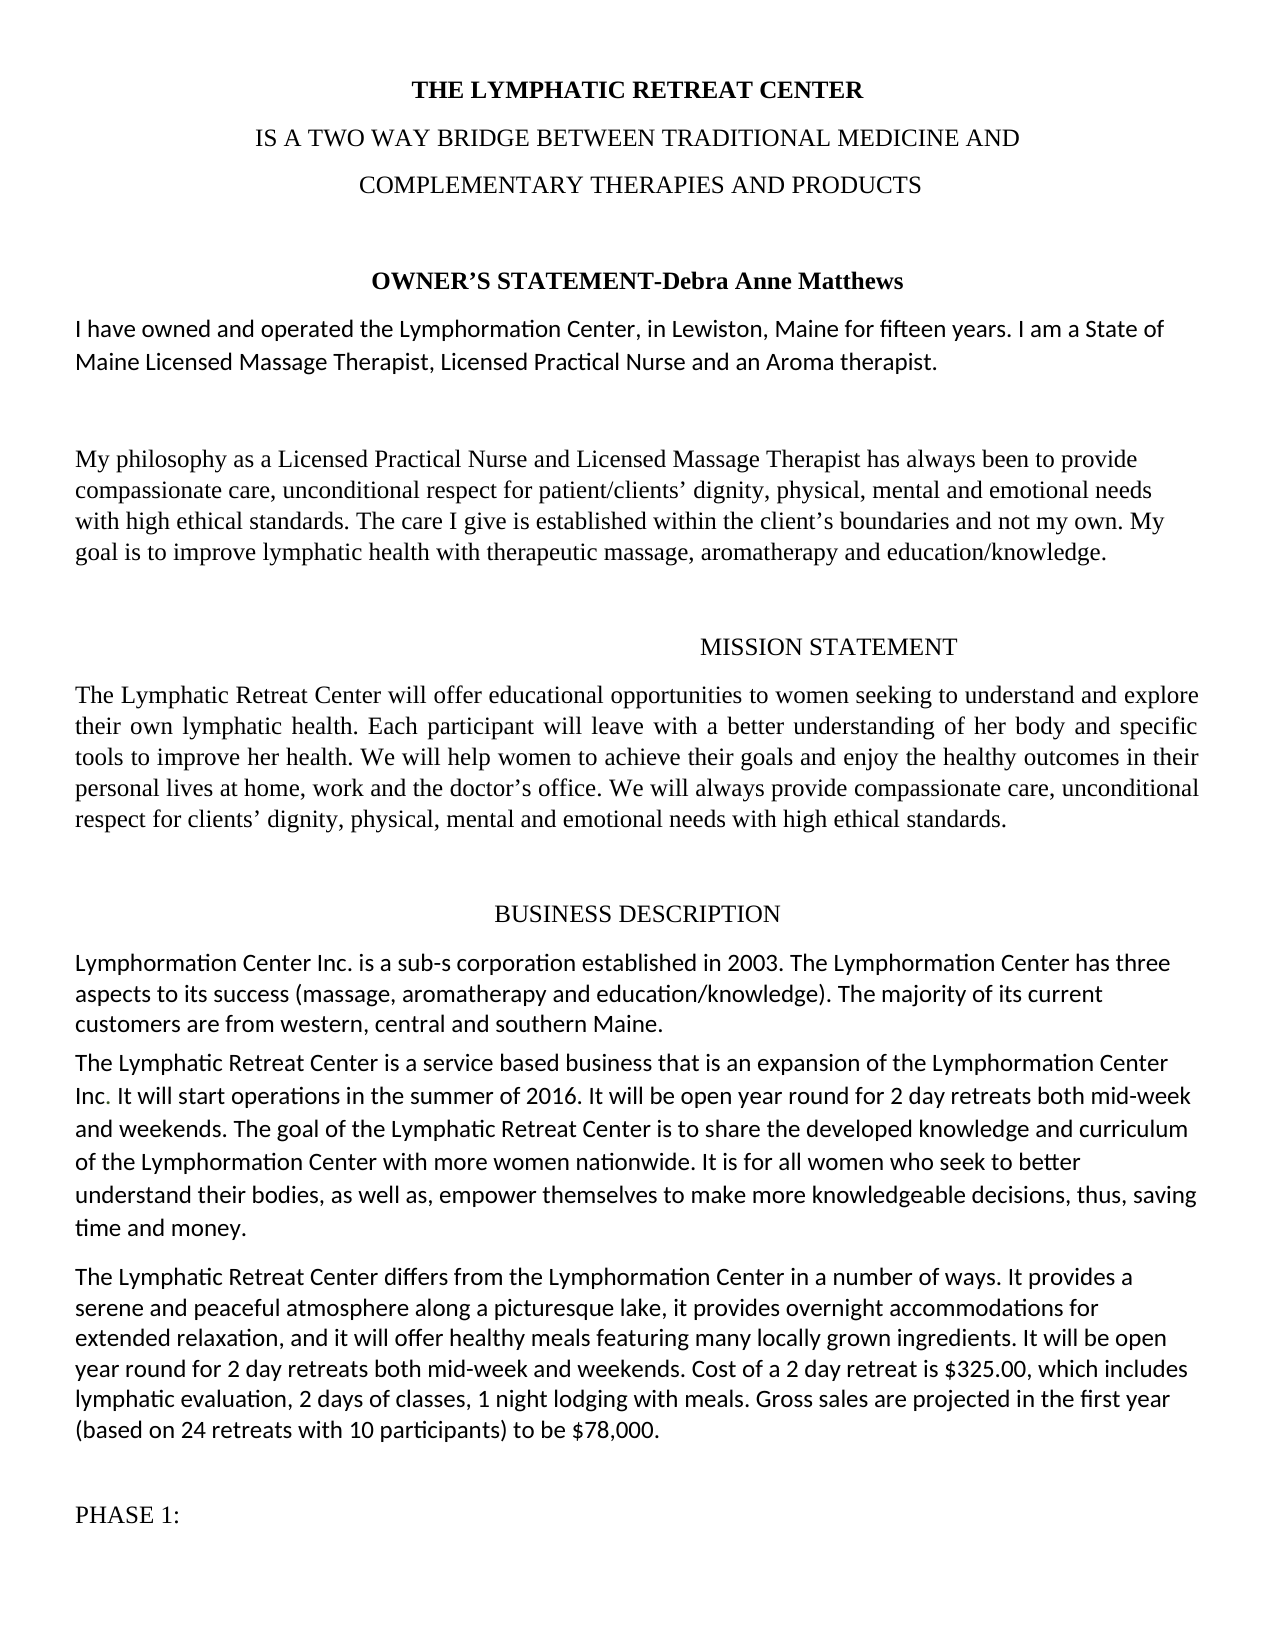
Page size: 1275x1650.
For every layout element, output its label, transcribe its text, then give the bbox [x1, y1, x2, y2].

text Lymphormation Center Inc. is a sub-s corporation established in 2003. The Lymphormation Center has three aspects to its success (massage, aromatherapy and education/knowledge). The majority of its current customers are from western, central and southern Maine. [75, 947, 1200, 1039]
text OWNER’S STATEMENT-Debra Anne Matthews [75, 266, 1200, 294]
text BUSINESS DESCRIPTION [75, 899, 1200, 928]
text The Lymphatic Retreat Center differs from the Lymphormation Center in a number of ways. It provides a serene and peaceful atmosphere along a picturesque lake, it provides overnight accommodations for extended relaxation, and it will offer healthy meals featuring many locally grown ingredients. It will be open year round for 2 day retreats both mid-week and weekends. Cost of a 2 day retreat is $325.00, which includes lymphatic evaluation, 2 days of classes, 1 night lodging with meals. Gross sales are projected in the first year (based on 24 retreats with 10 participants) to be $78,000. [75, 1261, 1200, 1444]
text My philosophy as a Licensed Practical Nurse and Licensed Massage Therapist has always been to provide compassionate care, unconditional respect for patient/clients’ dignity, physical, mental and emotional needs with high ethical standards. The care I give is established within the client’s boundaries and not my own. My goal is to improve lymphatic health with therapeutic massage, aromatherapy and education/knowledge. [75, 444, 1200, 566]
text IS A TWO WAY BRIDGE BETWEEN TRADITIONAL MEDICINE AND [75, 123, 1200, 151]
text The Lymphatic Retreat Center will offer educational opportunities to women seeking to understand and explore their own lymphatic health. Each participant will leave with a better understanding of her body and specific tools to improve her health. We will help women to achieve their goals and enjoy the healthy outcomes in their personal lives at home, work and the doctor’s office. We will always provide compassionate care, unconditional respect for clients’ dignity, physical, mental and emotional needs with high ethical standards. [75, 680, 1200, 833]
text PHASE 1: [75, 1501, 1200, 1529]
text MISSION STATEMENT [600, 632, 1200, 661]
text I have owned and operated the Lymphormation Center, in Lewiston, Maine for fifteen years. I am a State of Maine Licensed Massage Therapist, Licensed Practical Nurse and an Aroma therapist. [75, 313, 1200, 377]
text COMPLEMENTARY THERAPIES AND PRODUCTS [75, 170, 1200, 199]
text The Lymphatic Retreat Center is a service based business that is an expansion of the Lymphormation Center Inc. It will start operations in the summer of 2016. It will be open year round for 2 day retreats both mid-week and weekends. The goal of the Lymphatic Retreat Center is to share the developed knowledge and curriculum of the Lymphormation Center with more women nationwide. It is for all women who seek to better understand their bodies, as well as, empower themselves to make more knowledgeable decisions, thus, saving time and money. [75, 1047, 1200, 1242]
text THE LYMPHATIC RETREAT CENTER [75, 75, 1200, 104]
